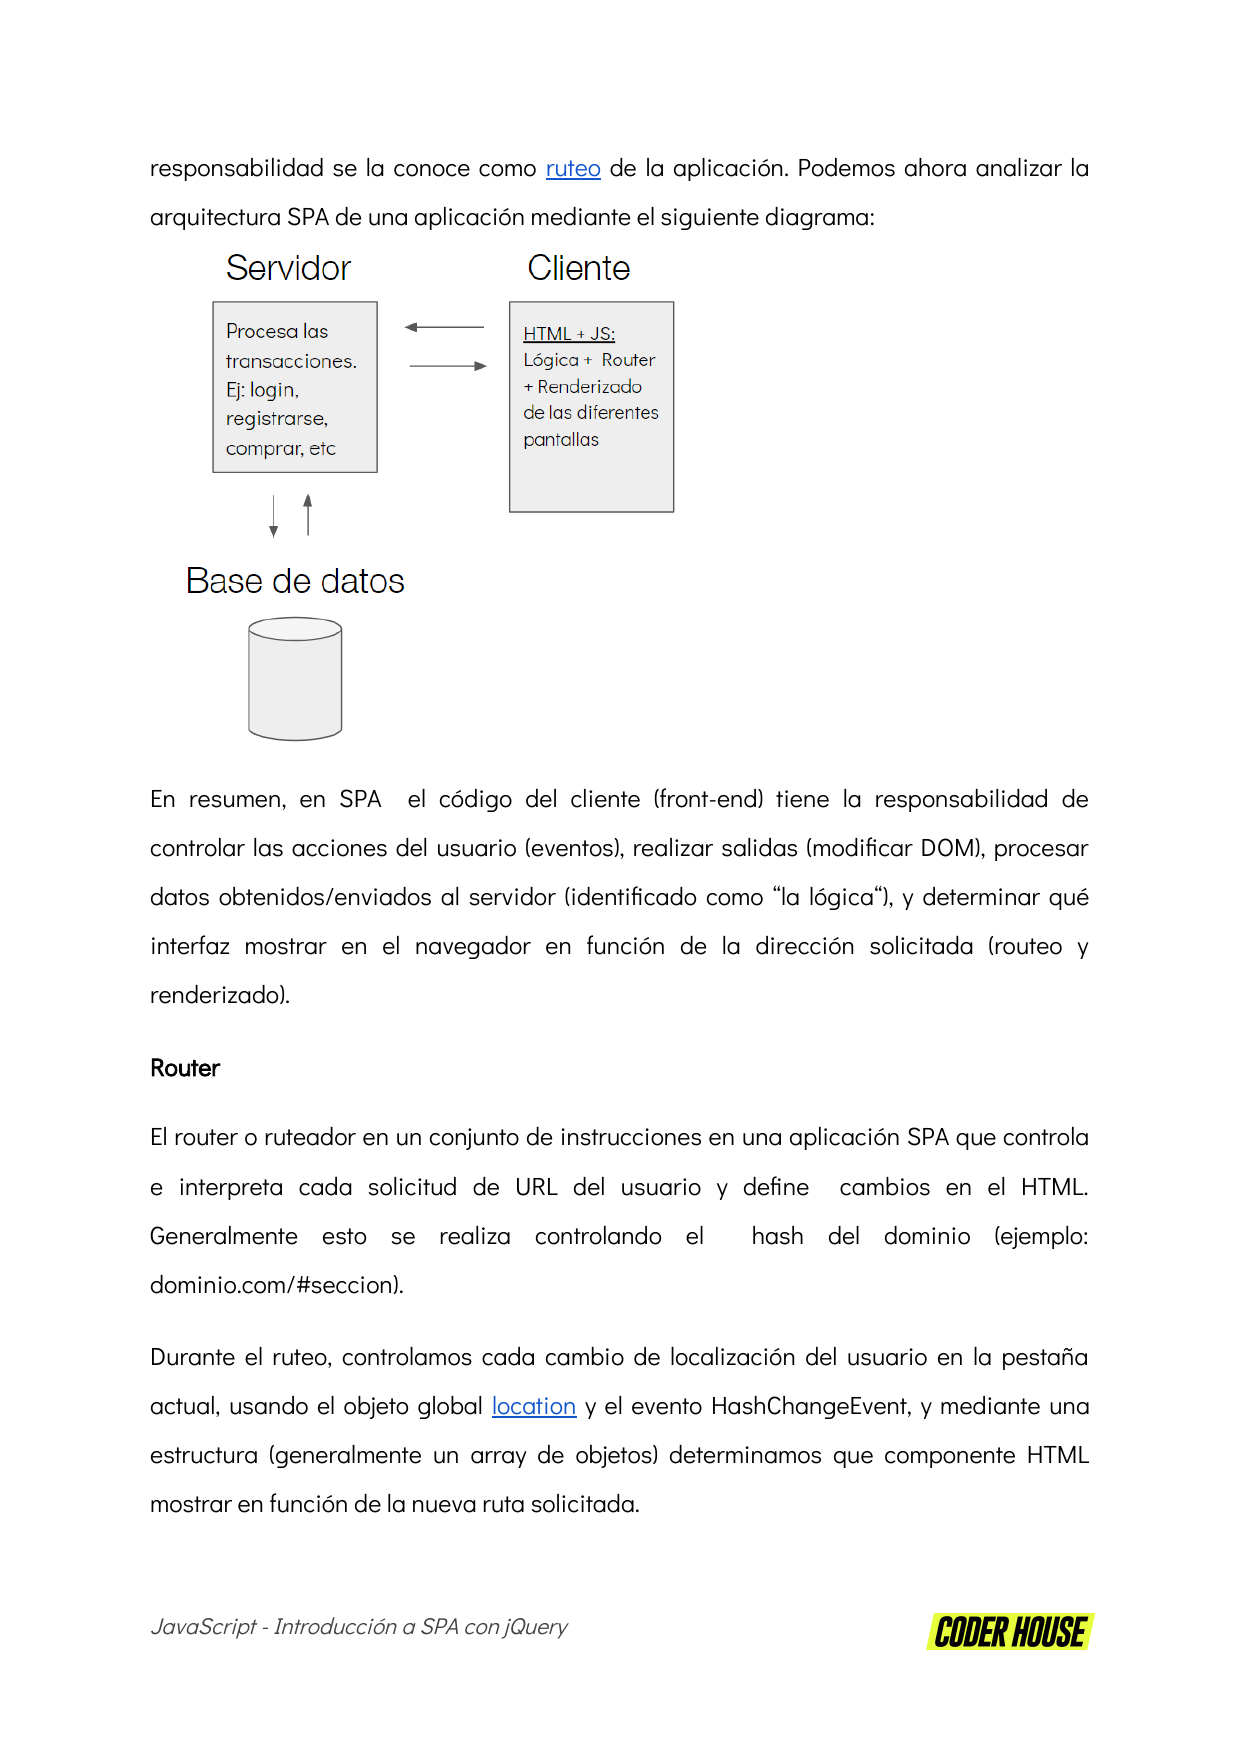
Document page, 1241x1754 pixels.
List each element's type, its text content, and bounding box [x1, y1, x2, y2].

text En resumen, en SPA el código del cliente (front-end) tiene la responsabilidad de controlar las acciones del usuario (eventos), realizar salidas (modificar DOM), procesar datos obtenidos/enviados al servidor (identificado como “la lógica“), y determinar qué interfaz mostrar en el navegador en función de la dirección solicitada (routeo y renderizado). [150, 781, 1090, 1010]
picture [150, 248, 731, 768]
picture [922, 1607, 1099, 1656]
text Durante el ruteo, controlamos cada cambio de localización del usuario en la pestaña actual, usando el objeto global location y el evento HashChangeEvent, y mediante una estructura (generalmente un array de objetos) determinamos que componente HTML mostrar en función de la nueva ruta solicitada. [150, 1339, 1090, 1519]
text El router o ruteador en un conjunto de instrucciones en una aplicación SPA que controla e interpreta cada solicitud de URL del usuario y define cambios en el HTML. Generalmente esto se realiza controlando el hash del dominio (ejemplo: dominio.com/#seccion). [150, 1120, 1090, 1300]
text Router [150, 1050, 1090, 1082]
